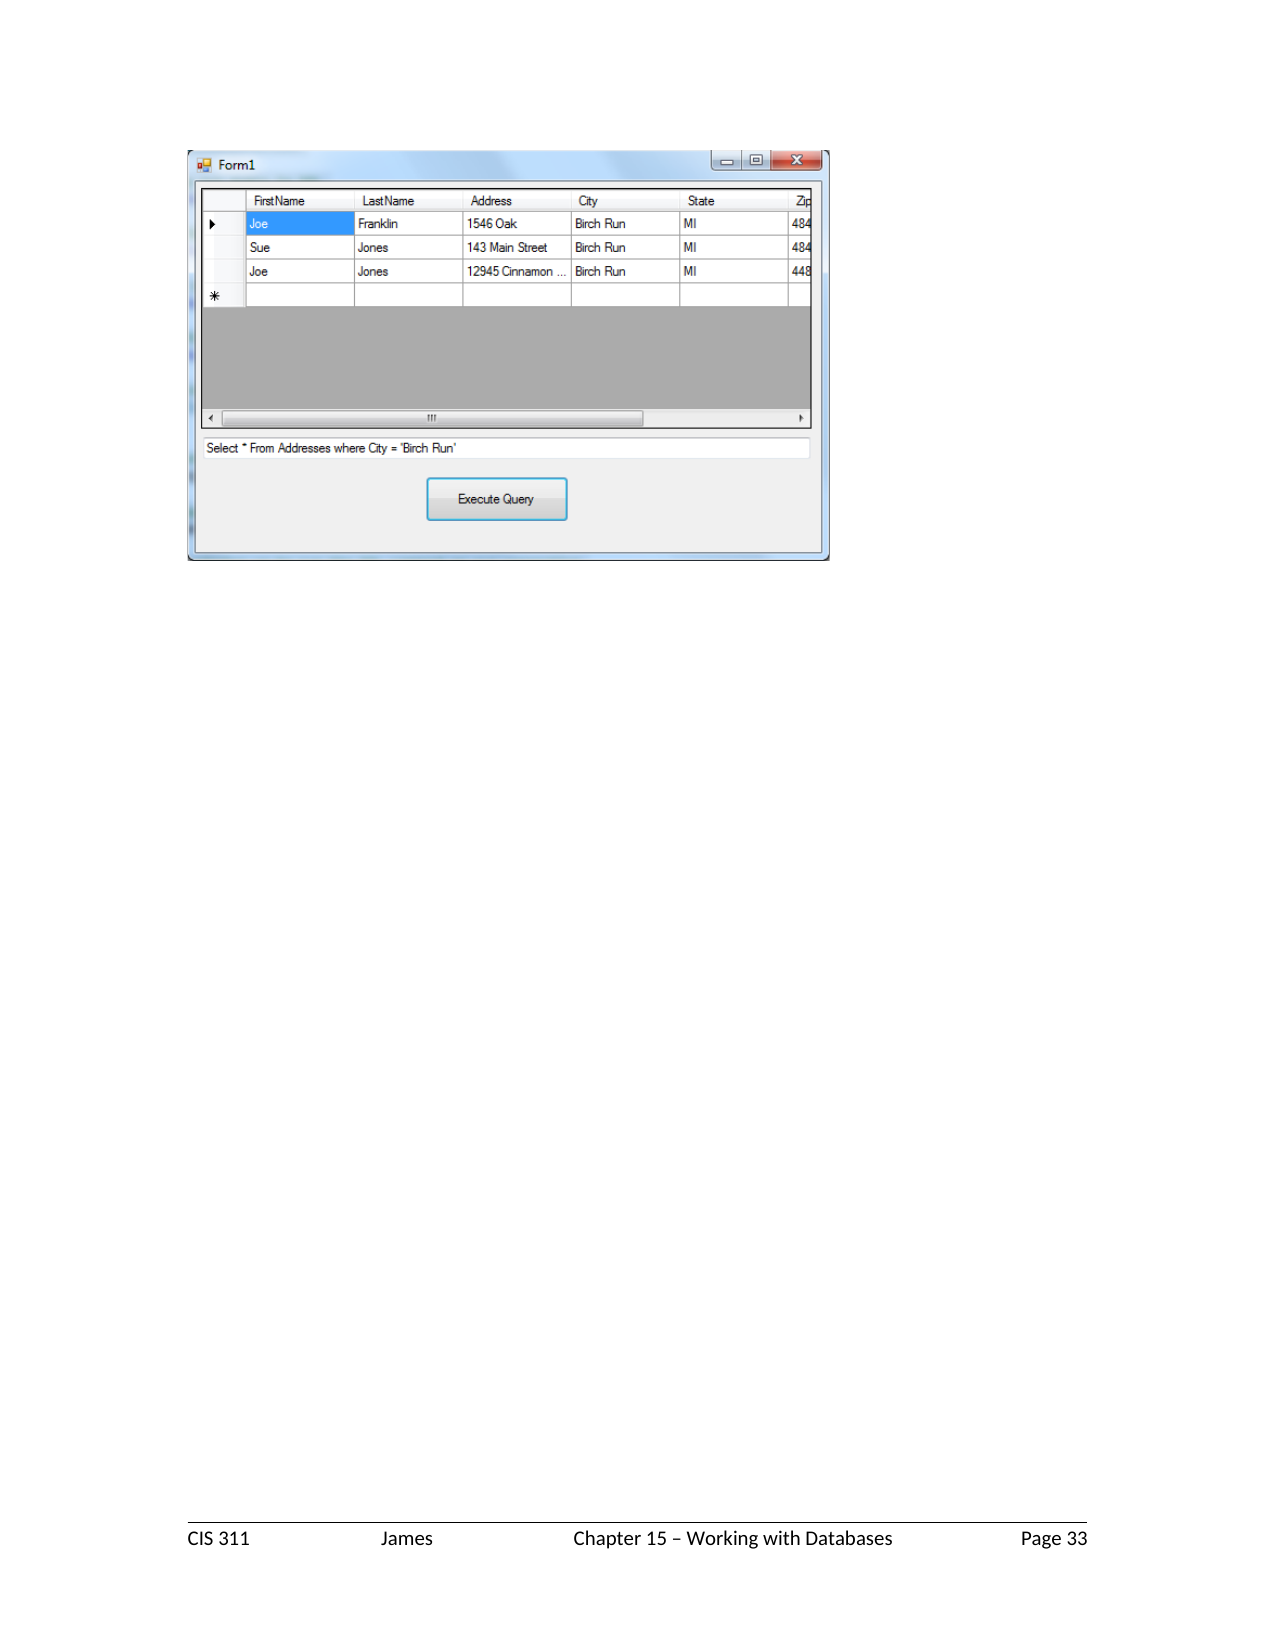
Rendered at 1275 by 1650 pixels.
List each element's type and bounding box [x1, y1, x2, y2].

picture [187, 150, 830, 561]
